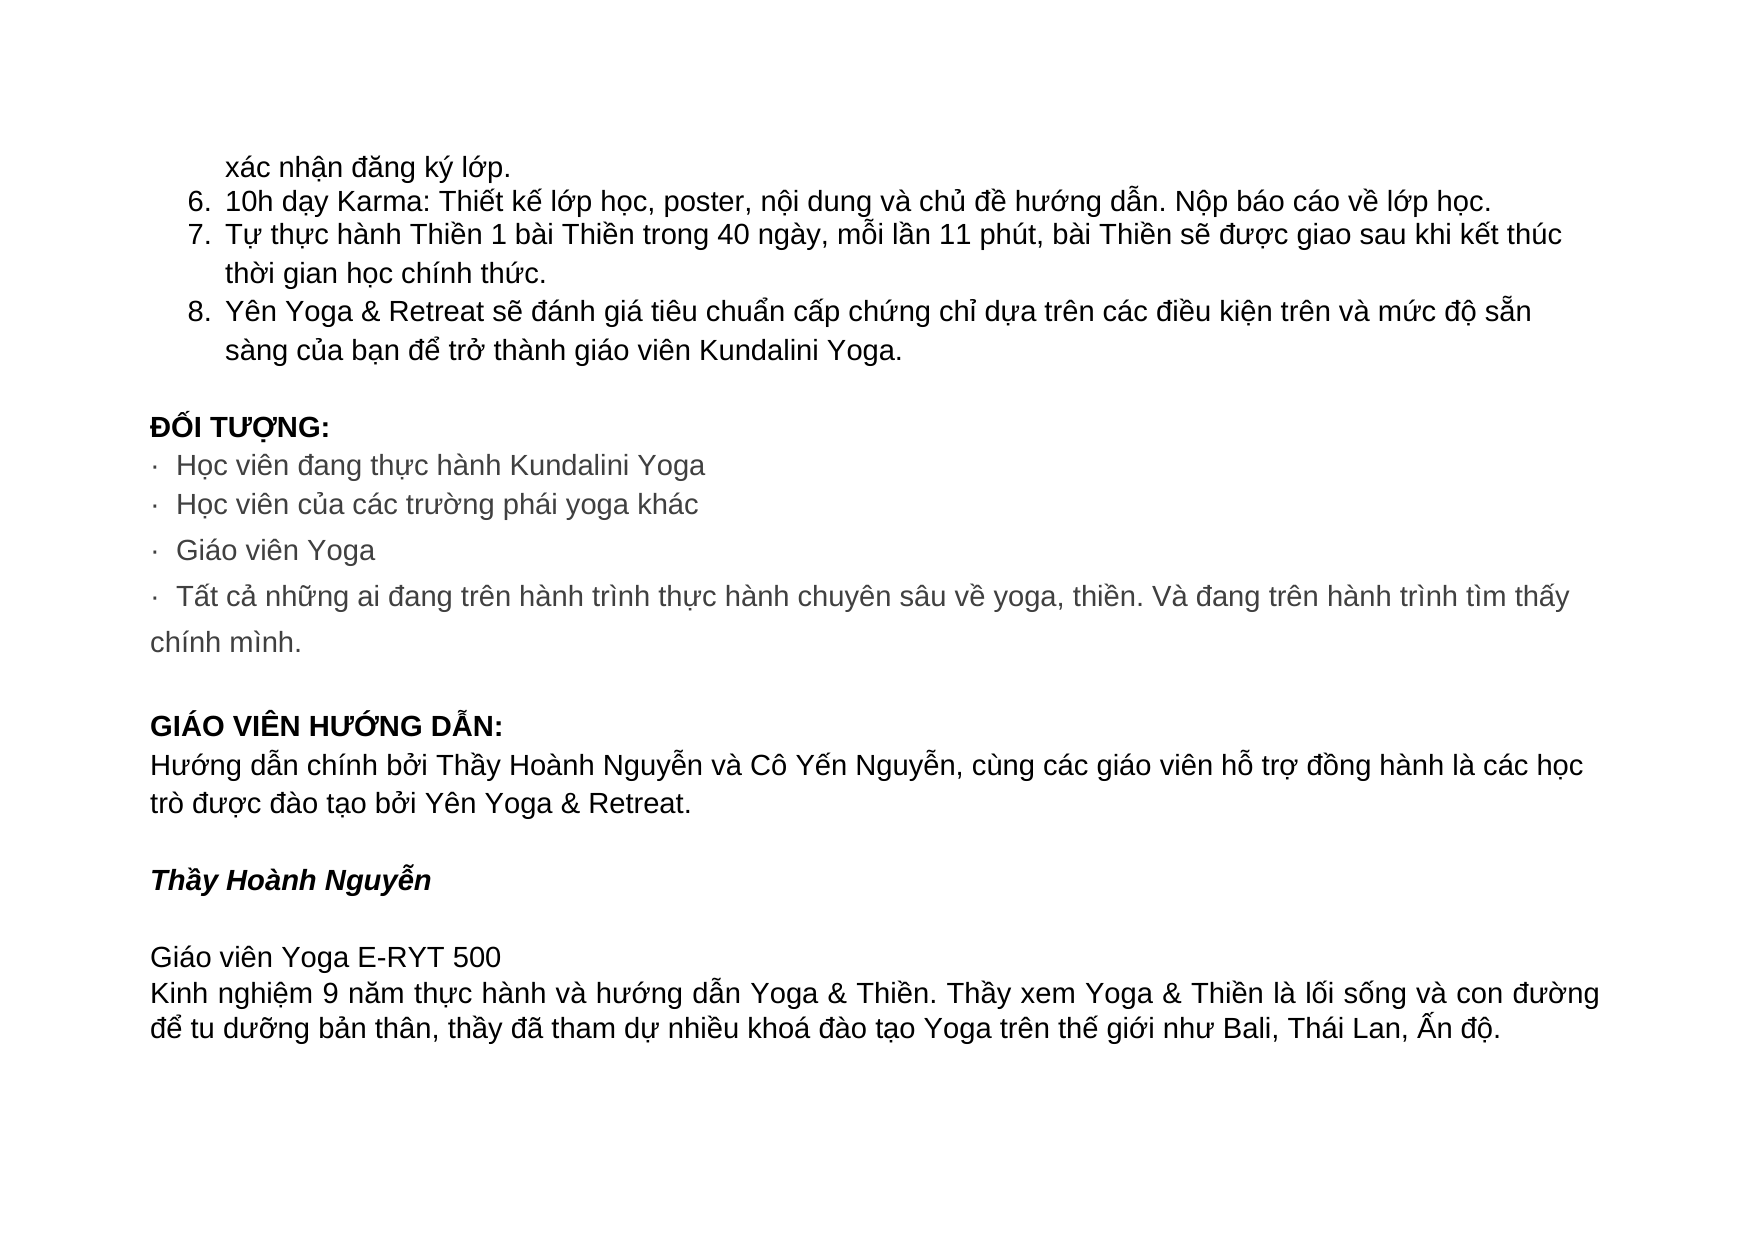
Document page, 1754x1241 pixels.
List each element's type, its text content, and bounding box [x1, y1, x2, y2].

text Hướng dẫn chính bởi Thầy Hoành Nguyễn và Cô Yến Nguyễn, cùng các giáo viên hỗ trợ đồng hành là các học trò được đào tạo bởi Yên Yoga & Retreat. [150, 748, 1604, 820]
list Yên Yoga & Retreat sẽ đánh giá tiêu chuẩn cấp chứng chỉ dựa trên các điều kiện trên và mức độ sẵn sàng của bạn để trở thành giáo viên Kundalini Yoga. [187, 294, 1604, 366]
text Giáo viên Yoga E-RYT 500 [150, 940, 1604, 974]
text · Học viên đang thực hành Kundalini Yoga [150, 448, 1604, 482]
list Tự thực hành Thiền 1 bài Thiền trong 40 ngày, mỗi lần 11 phút, bài Thiền sẽ được giao sau khi kết thúc thời gian học chính thức. [187, 217, 1604, 289]
text Kinh nghiệm 9 năm thực hành và hướng dẫn Yoga & Thiền. Thầy xem Yoga & Thiền là lối sống và con đường để tu dưỡng bản thân, thầy đã tham dự nhiều khoá đào tạo Yoga trên thế giới như Bali, Thái Lan, Ấn độ. [150, 976, 1604, 1045]
list 10h dạy Karma: Thiết kế lớp học, poster, nội dung và chủ đề hướng dẫn. Nộp báo cáo về lớp học. [187, 183, 1604, 217]
text · Học viên của các trường phái yoga khác [150, 487, 1604, 520]
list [187, 150, 1604, 183]
text Thầy Hoành Nguyễn [150, 863, 1604, 897]
text · Giáo viên Yoga [150, 533, 1604, 566]
text GIÁO VIÊN HƯỚNG DẪN: [150, 709, 1604, 743]
text ĐỐI TƯỢNG: [150, 410, 1604, 443]
text · Tất cả những ai đang trên hành trình thực hành chuyên sâu về yoga, thiền. Và đang trên hành trình tìm thấy chính mình. [150, 579, 1604, 658]
